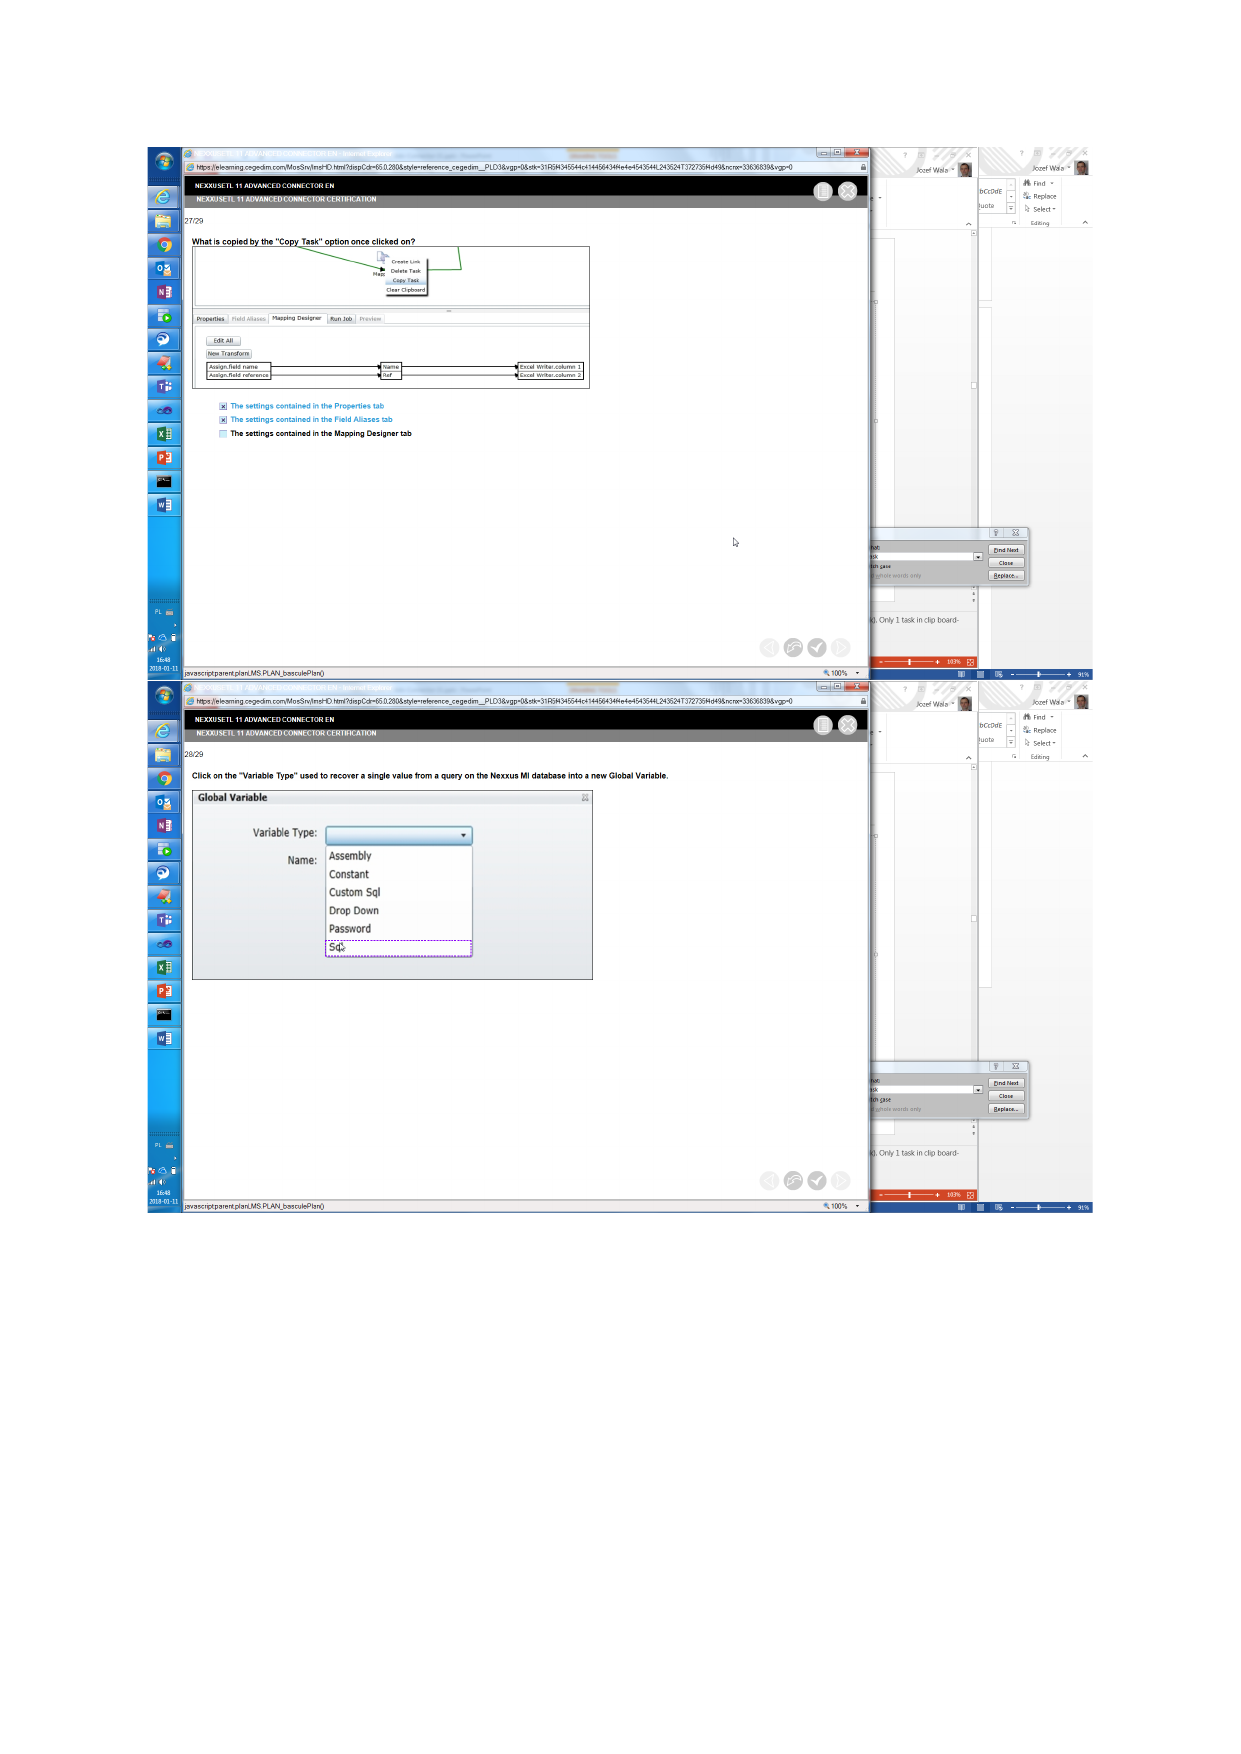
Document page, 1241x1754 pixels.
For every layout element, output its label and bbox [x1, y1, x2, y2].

picture [147, 681, 1093, 1213]
picture [147, 147, 1093, 680]
